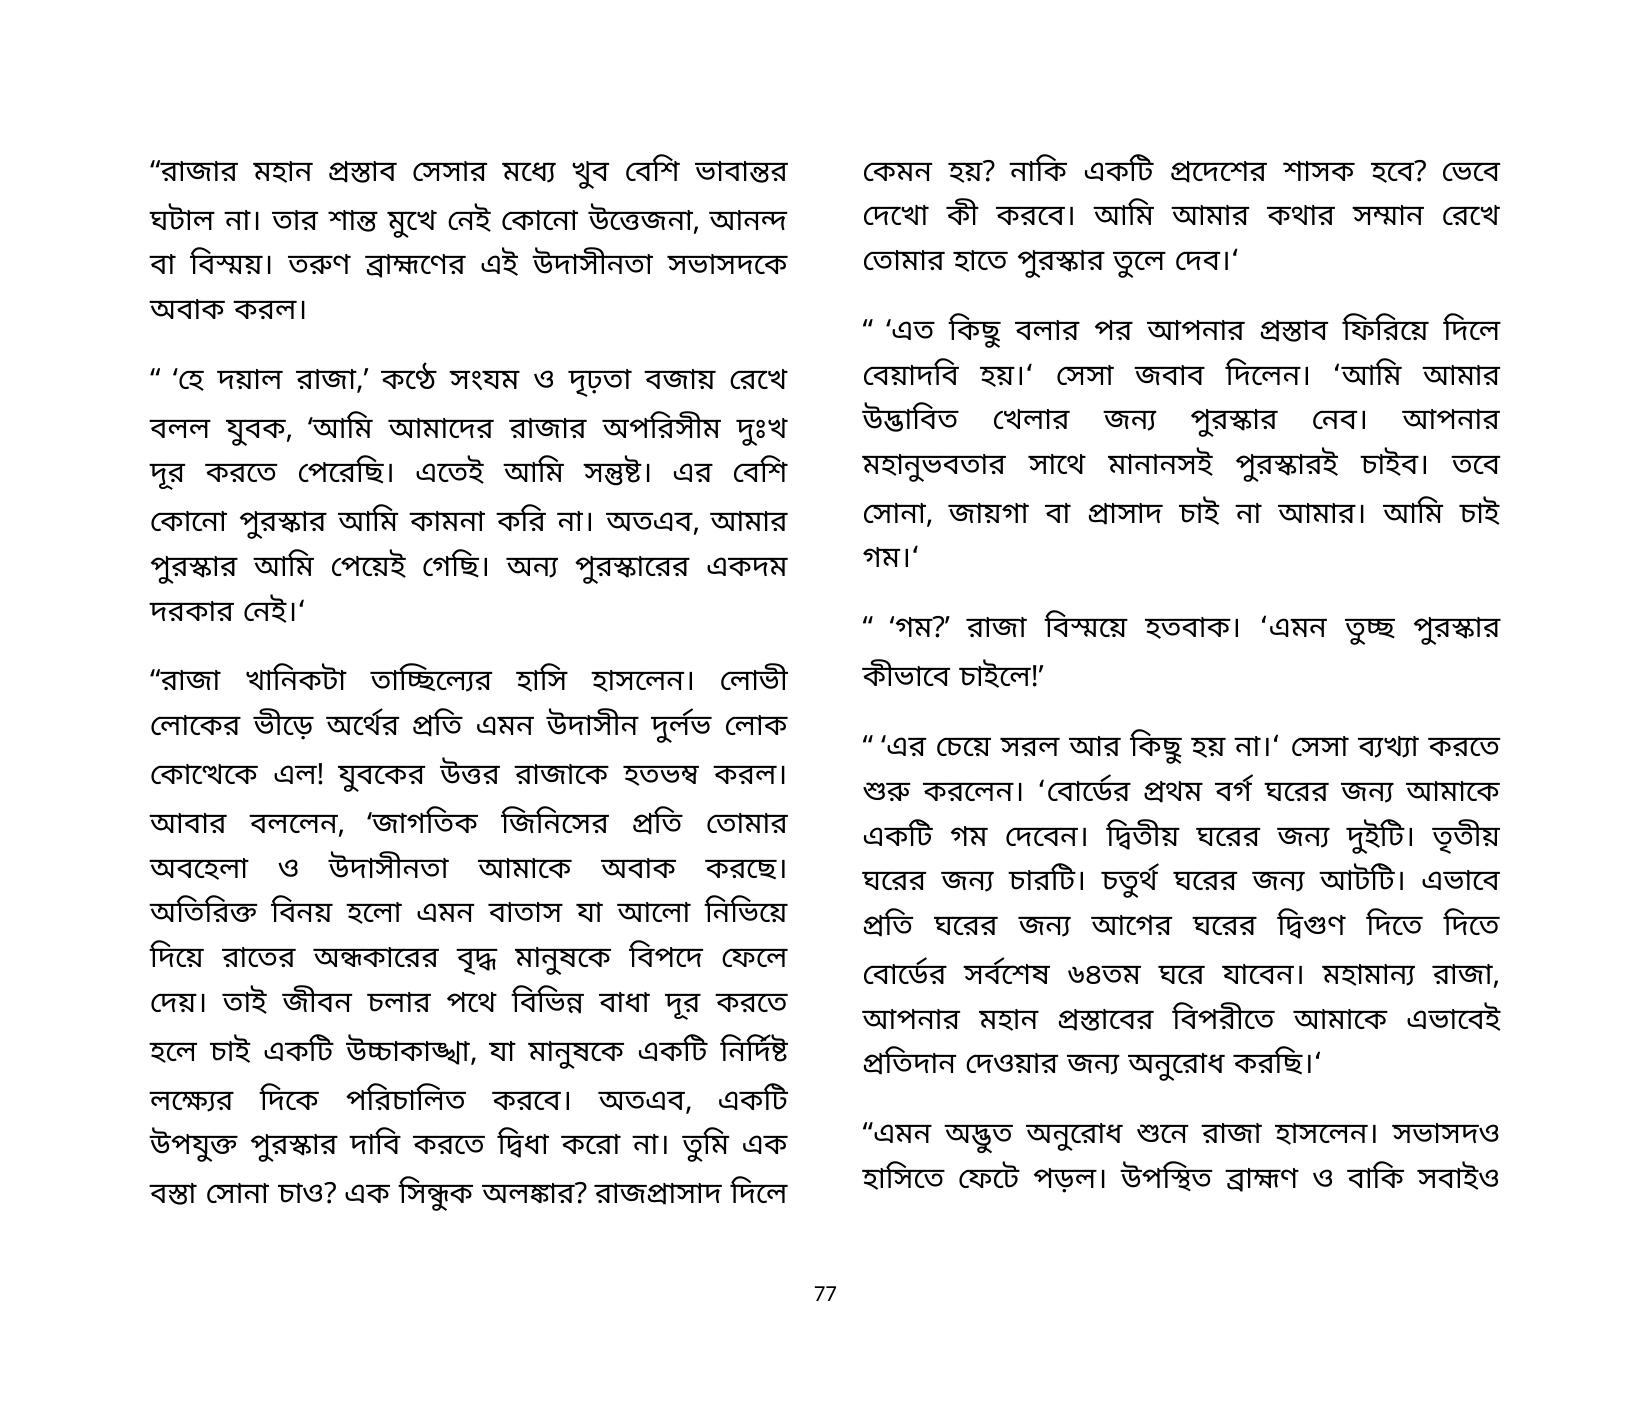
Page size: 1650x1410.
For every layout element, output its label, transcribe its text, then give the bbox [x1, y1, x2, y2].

text “ ‘হে দয়াল রাজা,’ কণ্ঠে সংযম ও দৃঢ়তা বজায় রেখে বলল যুবক, ‘আমি আমাদের রাজার অপরিসীম দুঃখ দূর করতে পেরেছি। এতেই আমি সন্তুষ্ট। এর বেশি কোনো পুরস্কার আমি কামনা করি না। অতএব, আমার পুরস্কার আমি পেয়েই গেছি। অন্য পুরস্কারের একদম দরকার নেই।‘ [150, 358, 787, 633]
text “ ‘গম?’ রাজা বিস্ময়ে হতবাক। ‘এমন তুচ্ছ পুরস্কার কীভাবে চাইলে!’ [862, 606, 1500, 698]
text “রাজা খানিকটা তাচ্ছিল্যের হাসি হাসলেন। লোভী লোকের ভীড়ে অর্থের প্রতি এমন উদাসীন দুর্লভ লোক কোত্থেকে এল! যুবকের উত্তর রাজাকে হতভম্ব করল। আবার বললেন, ‘জাগতিক জিনিসের প্রতি তোমার অবহেলা ও উদাসীনতা আমাকে অবাক করছে। অতিরিক্ত বিনয় হলো এমন বাতাস যা আলো নিভিয়ে দিয়ে রাতের অন্ধকারের বৃদ্ধ মানুষকে বিপদে ফেলে দেয়। তাই জীবন চলার পথে বিভিন্ন বাধা দূর করতে হলে চাই একটি উচ্চাকাঙ্খা, যা মানুষকে একটি নির্দিষ্ট লক্ষ্যের দিকে পরিচালিত করবে। অতএব, একটি উপযুক্ত পুরস্কার দাবি করতে দ্বিধা করো না। তুমি এক বস্তা সোনা চাও? এক সিন্ধুক অলঙ্কার? রাজপ্রাসাদ দিলে কেমন হয়? নাকি একটি প্রদেশের শাসক হবে? ভেবে দেখো কী করবে। আমি আমার কথার সম্মান রেখে তোমার হাতে পুরস্কার তুলে দেব।‘ [862, 150, 1500, 282]
text “রাজার মহান প্রস্তাব সেসার মধ্যে খুব বেশি ভাবান্তর ঘটাল না। তার শান্ত মুখে নেই কোনো উত্তেজনা, আনন্দ বা বিস্ময়। তরুণ ব্রাহ্মণের এই উদাসীনতা সভাসদকে অবাক করল। [150, 150, 787, 331]
text “ ‘এর চেয়ে সরল আর কিছু হয় না।‘ সেসা ব্যখ্যা করতে শুরু করলেন। ‘বোর্ডের প্রথম বর্গ ঘরের জন্য আমাকে একটি গম দেবেন। দ্বিতীয় ঘরের জন্য দুইটি। তৃতীয় ঘরের জন্য চারটি। চতুর্থ ঘরের জন্য আটটি। এভাবে প্রতি ঘরের জন্য আগের ঘরের দ্বিগুণ দিতে দিতে বোর্ডের সর্বশেষ ৬৪তম ঘরে যাবেন। মহামান্য রাজা, আপনার মহান প্রস্তাবের বিপরীতে আমাকে এভাবেই প্রতিদান দেওয়ার জন্য অনুরোধ করছি।‘ [862, 726, 1500, 1086]
text “রাজা খানিকটা তাচ্ছিল্যের হাসি হাসলেন। লোভী লোকের ভীড়ে অর্থের প্রতি এমন উদাসীন দুর্লভ লোক কোত্থেকে এল! যুবকের উত্তর রাজাকে হতভম্ব করল। আবার বললেন, ‘জাগতিক জিনিসের প্রতি তোমার অবহেলা ও উদাসীনতা আমাকে অবাক করছে। অতিরিক্ত বিনয় হলো এমন বাতাস যা আলো নিভিয়ে দিয়ে রাতের অন্ধকারের বৃদ্ধ মানুষকে বিপদে ফেলে দেয়। তাই জীবন চলার পথে বিভিন্ন বাধা দূর করতে হলে চাই একটি উচ্চাকাঙ্খা, যা মানুষকে একটি নির্দিষ্ট লক্ষ্যের দিকে পরিচালিত করবে। অতএব, একটি উপযুক্ত পুরস্কার দাবি করতে দ্বিধা করো না। তুমি এক বস্তা সোনা চাও? এক সিন্ধুক অলঙ্কার? রাজপ্রাসাদ দিলে কেমন হয়? নাকি একটি প্রদেশের শাসক হবে? ভেবে দেখো কী করবে। আমি আমার কথার সম্মান রেখে তোমার হাতে পুরস্কার তুলে দেব।‘ [150, 660, 787, 1216]
text “ ‘এত কিছু বলার পর আপনার প্রস্তাব ফিরিয়ে দিলে বেয়াদবি হয়।‘ সেসা জবাব দিলেন। ‘আমি আমার উদ্ভাবিত খেলার জন্য পুরস্কার নেব। আপনার মহানুভবতার সাথে মানানসই পুরস্কারই চাইব। তবে সোনা, জায়গা বা প্রাসাদ চাই না আমার। আমি চাই গম।‘ [862, 309, 1500, 580]
